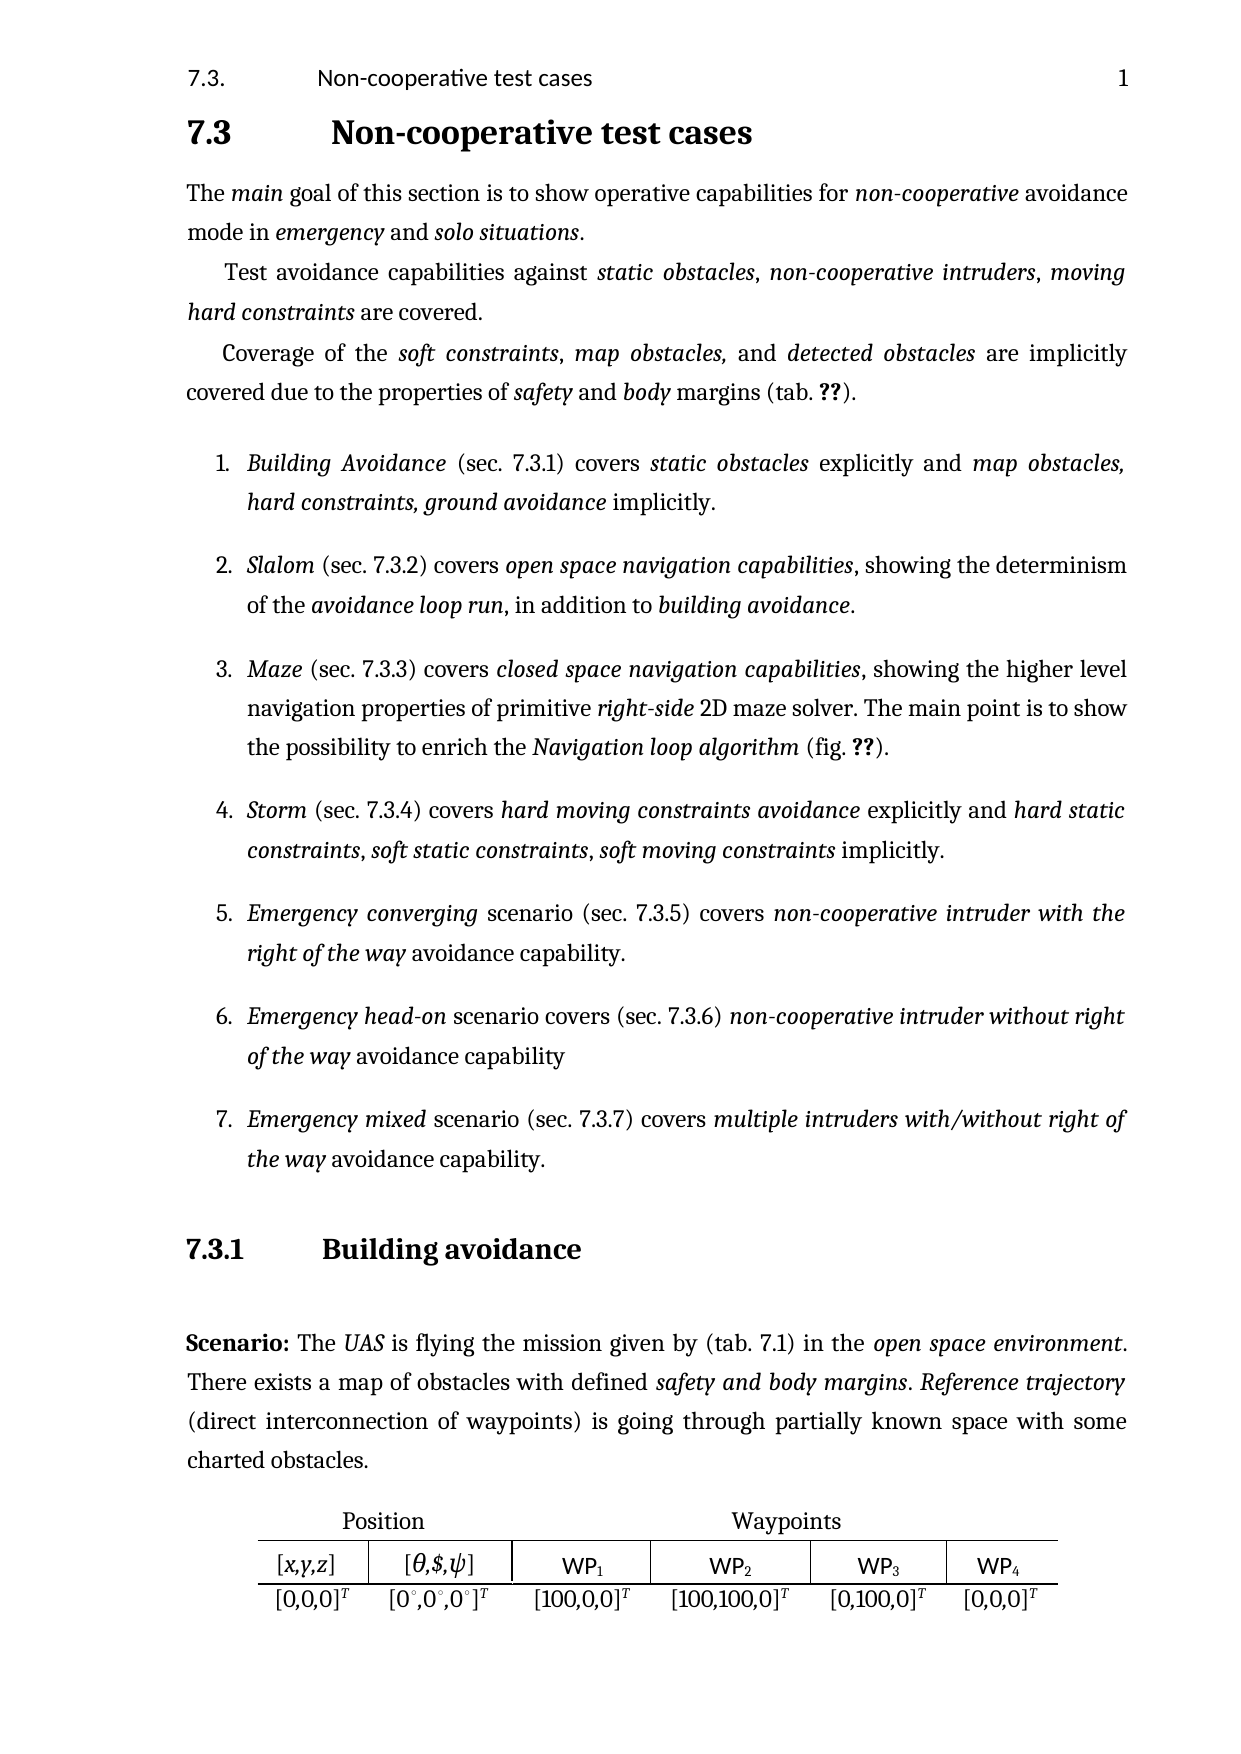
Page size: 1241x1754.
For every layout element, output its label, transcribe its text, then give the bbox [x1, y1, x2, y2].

text Scenario: The UAS is flying the mission given by (tab. 7.1) in the open space environment. There exists a map of obstacles with defined safety and body margins. Reference trajectory (direct interconnection of waypoints) is going through partially known space with some charted obstacles. [186, 1329, 1128, 1475]
list Emergency converging scenario (sec. 7.3.5) covers non-cooperative intruder with the right of the way avoidance capability. [216, 899, 1128, 967]
list Building Avoidance (sec. 7.3.1) covers static obstacles explicitly and map obstacles, hard constraints, ground avoidance implicitly. [216, 448, 1128, 517]
list Emergency head-on scenario covers (sec. 7.3.6) non-cooperative intruder without right of the way avoidance capability [216, 1002, 1128, 1071]
table_header WP3 [811, 1541, 946, 1583]
table_header WP2 [651, 1541, 810, 1583]
text The main goal of this section is to show operative capabilities for non-cooperative avoidance mode in emergency and solo situations. [186, 178, 1128, 246]
table_header [x,y,z] [258, 1541, 368, 1583]
list Slalom (sec. 7.3.2) covers open space navigation capabilities, showing the determinism of the avoidance loop run, in addition to building avoidance. [216, 551, 1128, 620]
table_header WP1 [512, 1541, 650, 1583]
list Maze (sec. 7.3.3) covers closed space navigation capabilities, showing the higher level navigation properties of primitive right-side 2D maze solver. The main point is to show the possibility to enrich the Navigation loop algorithm (fig. ??). [216, 654, 1128, 761]
table_header [θ,$,ψ] [369, 1541, 512, 1583]
text Position Waypoints [187, 1507, 1128, 1536]
text 7.3 Non-cooperative test cases [187, 112, 1128, 153]
list Storm (sec. 7.3.4) covers hard moving constraints avoidance explicitly and hard static constraints, soft static constraints, soft moving constraints implicitly. [216, 796, 1128, 864]
text [0,0,0]T [0◦,0◦,0◦]T [100,0,0]T [100,100,0]T [0,100,0]T [0,0,0]T [187, 1585, 1128, 1614]
table_header WP4 [947, 1541, 1058, 1583]
subtitle 7.3.1 Building avoidance [186, 1233, 1128, 1267]
list Emergency mixed scenario (sec. 7.3.7) covers multiple intruders with/without right of the way avoidance capability. [216, 1105, 1128, 1173]
text Coverage of the soft constraints, map obstacles, and detected obstacles are implicitly covered due to the properties of safety and body margins (tab. ??). [186, 339, 1128, 406]
text Test avoidance capabilities against static obstacles, non-cooperative intruders, moving hard constraints are covered. [187, 258, 1128, 327]
